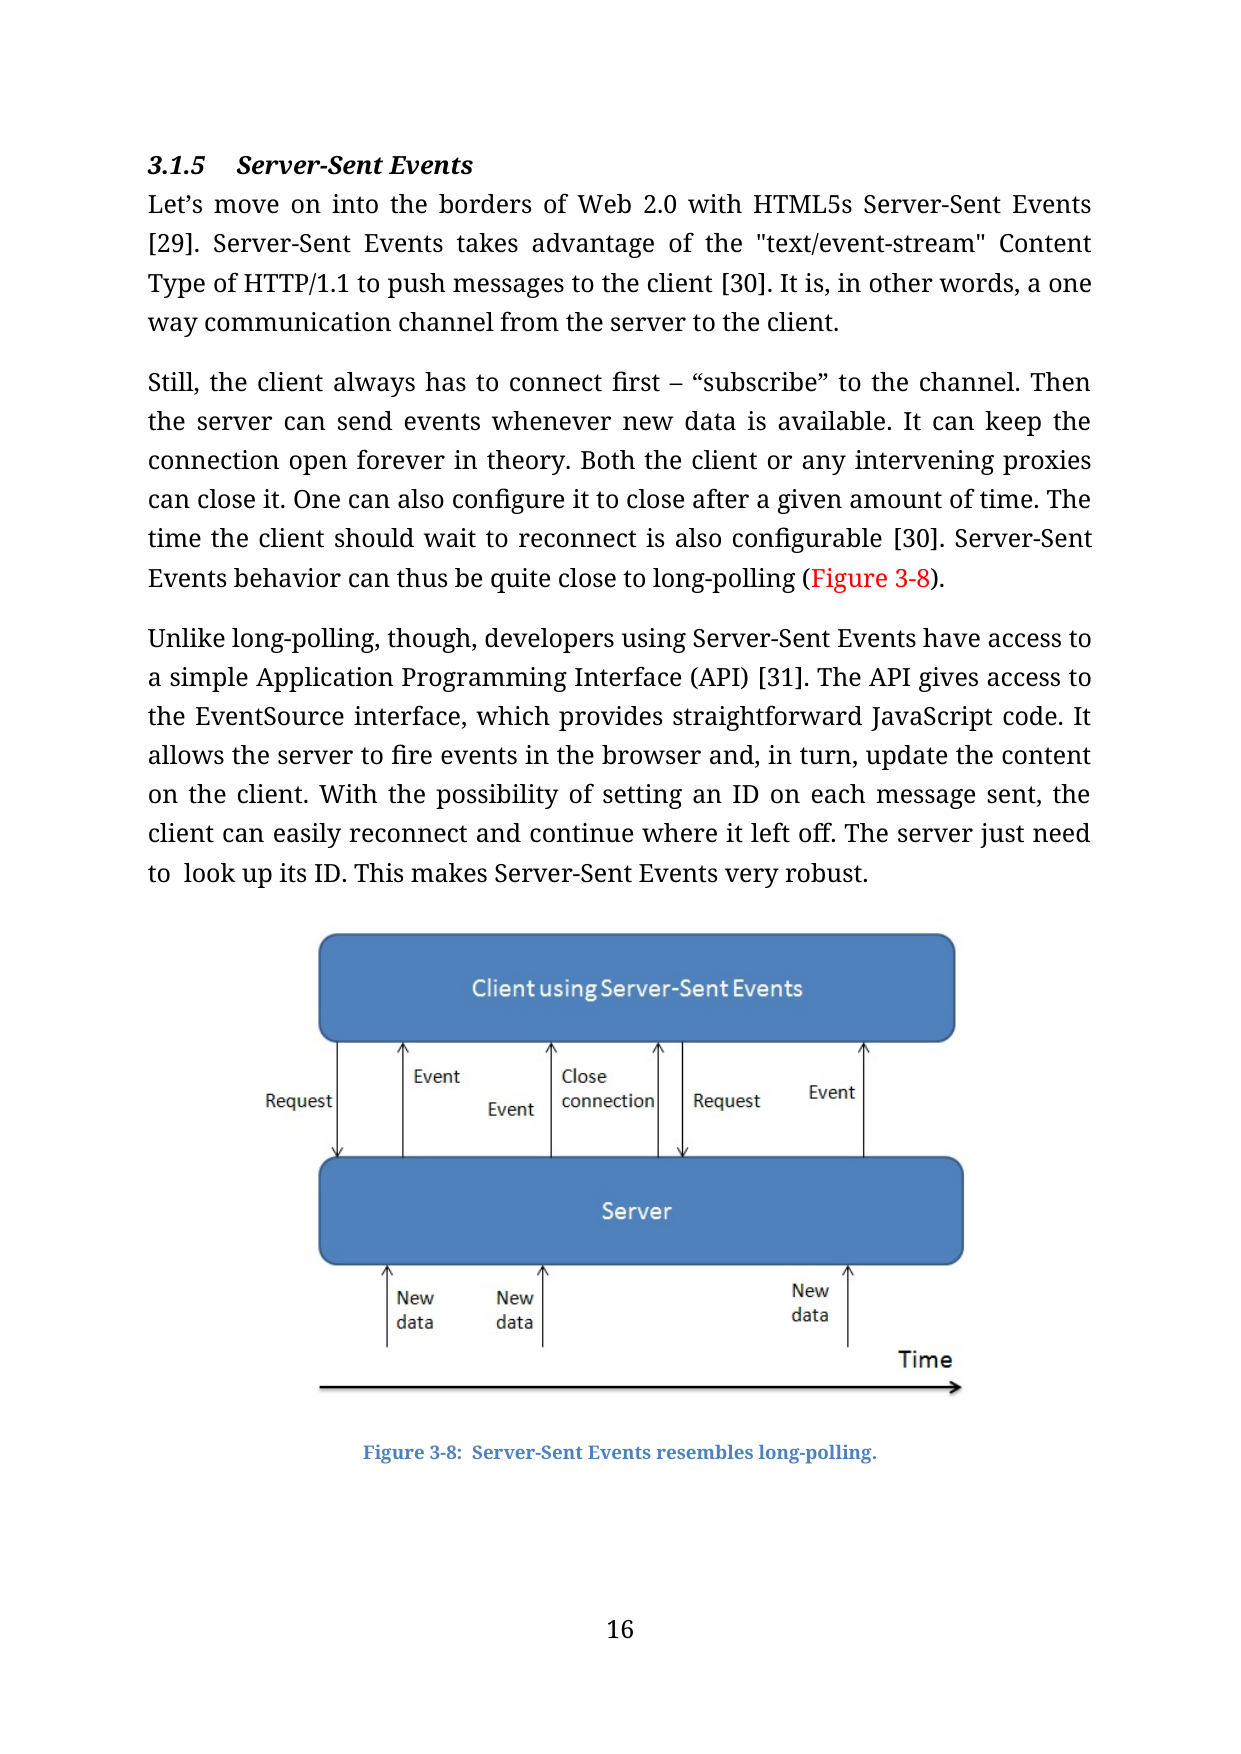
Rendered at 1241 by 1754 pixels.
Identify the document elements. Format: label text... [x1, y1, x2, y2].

text Unlike long-polling, though, developers using Server-Sent Events have access to a simple Application Programming Interface (API) [31]. The API gives access to the EventSource interface, which provides straightforward JavaScript code. It allows the server to fire events in the browser and, in turn, update the content on the client. With the possibility of setting an ID on each message sent, the client can easily reconnect and continue where it left off. The server just need to look up its ID. This makes Server-Sent Events very robust. [148, 620, 1092, 889]
text Let’s move on into the borders of Web 2.0 with HTML5s Server-Sent Events [29]. Server-Sent Events takes advantage of the "text/event-stream" Content Type of HTTP/1.1 to push messages to the client [30]. It is, in other words, a one way communication channel from the server to the client. [148, 187, 1092, 338]
picture [265, 915, 975, 1414]
subtitle Server-Sent Events [148, 148, 1092, 182]
